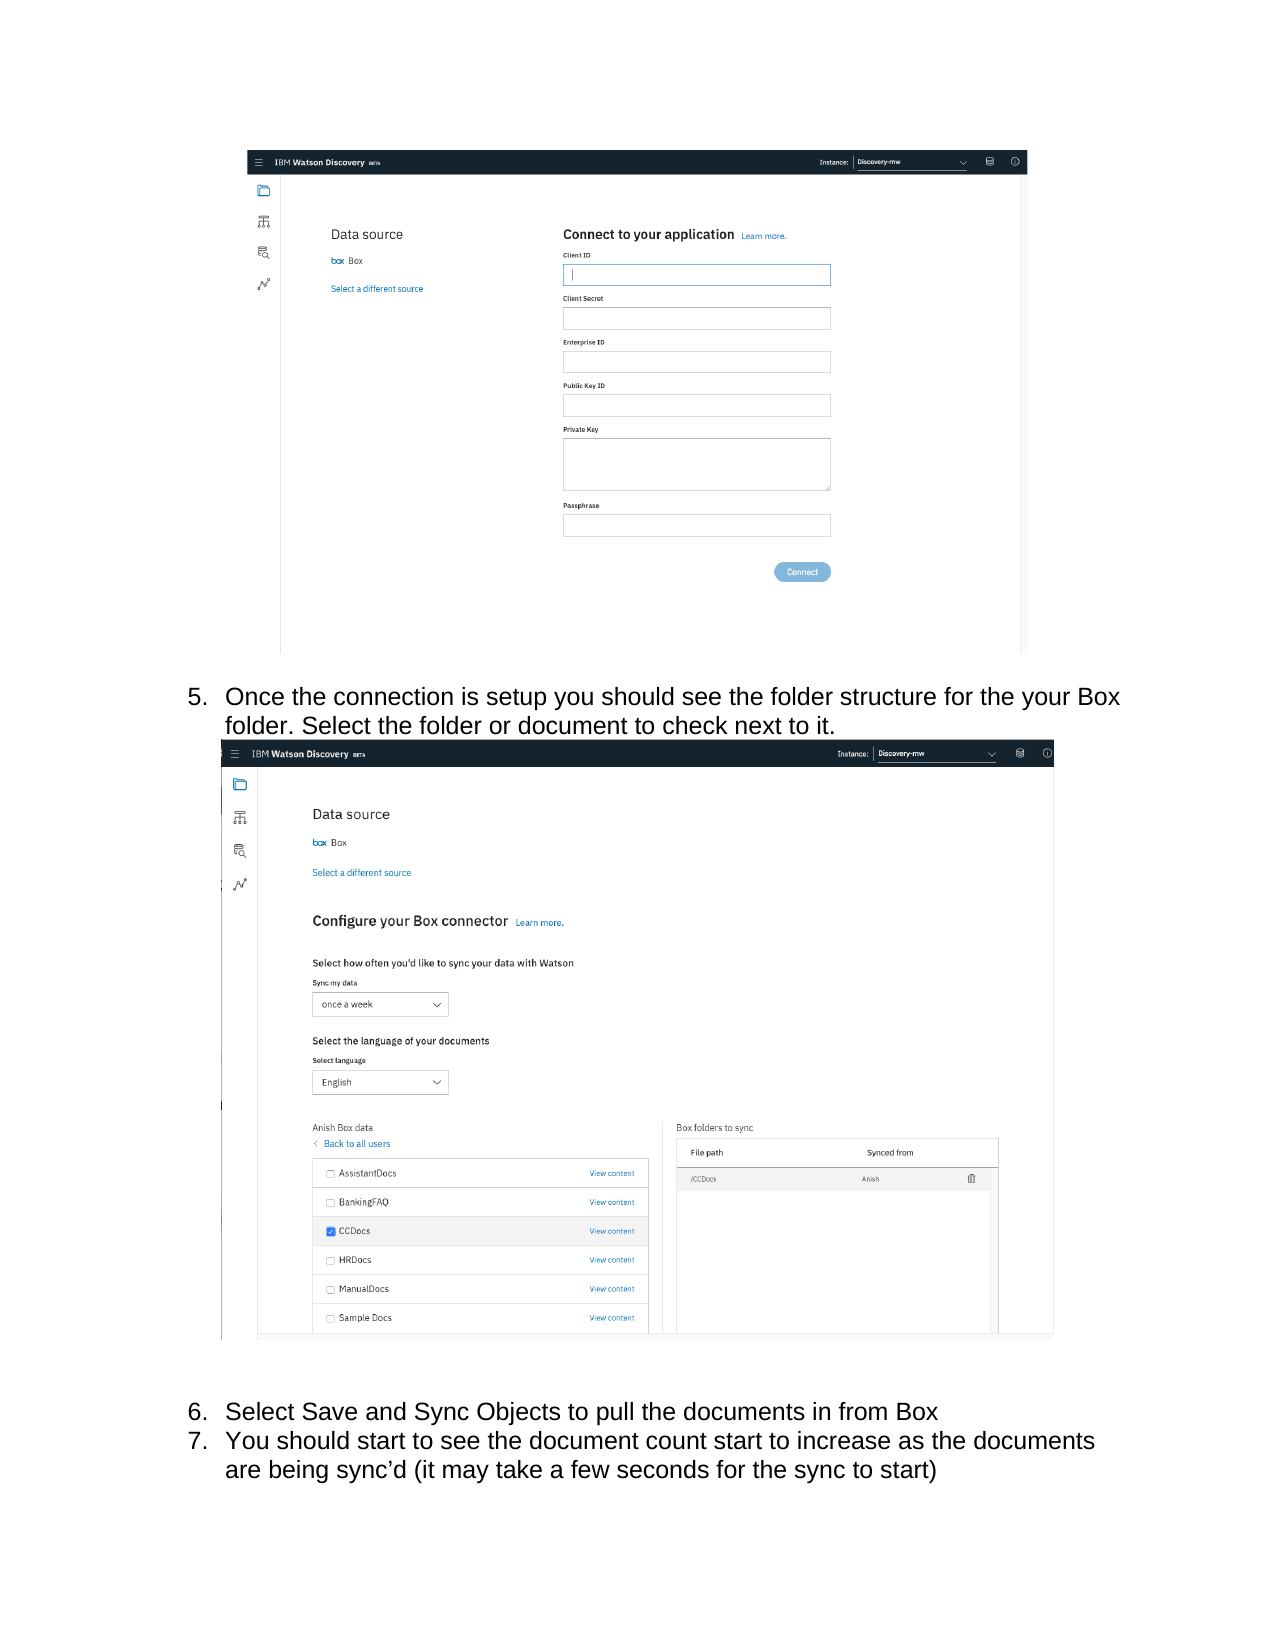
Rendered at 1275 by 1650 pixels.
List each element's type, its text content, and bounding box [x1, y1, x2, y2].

list Once the connection is setup you should see the folder structure for the your Box folder. Select the folder or document to check next to it. [187, 682, 1125, 739]
list You should start to see the document count start to increase as the documents are being sync’d (it may take a few seconds for the sync to start) [187, 1426, 1125, 1483]
picture [247, 150, 1028, 654]
list Select Save and Sync Objects to pull the documents in from Box [187, 1397, 1125, 1426]
picture [221, 739, 1054, 1340]
